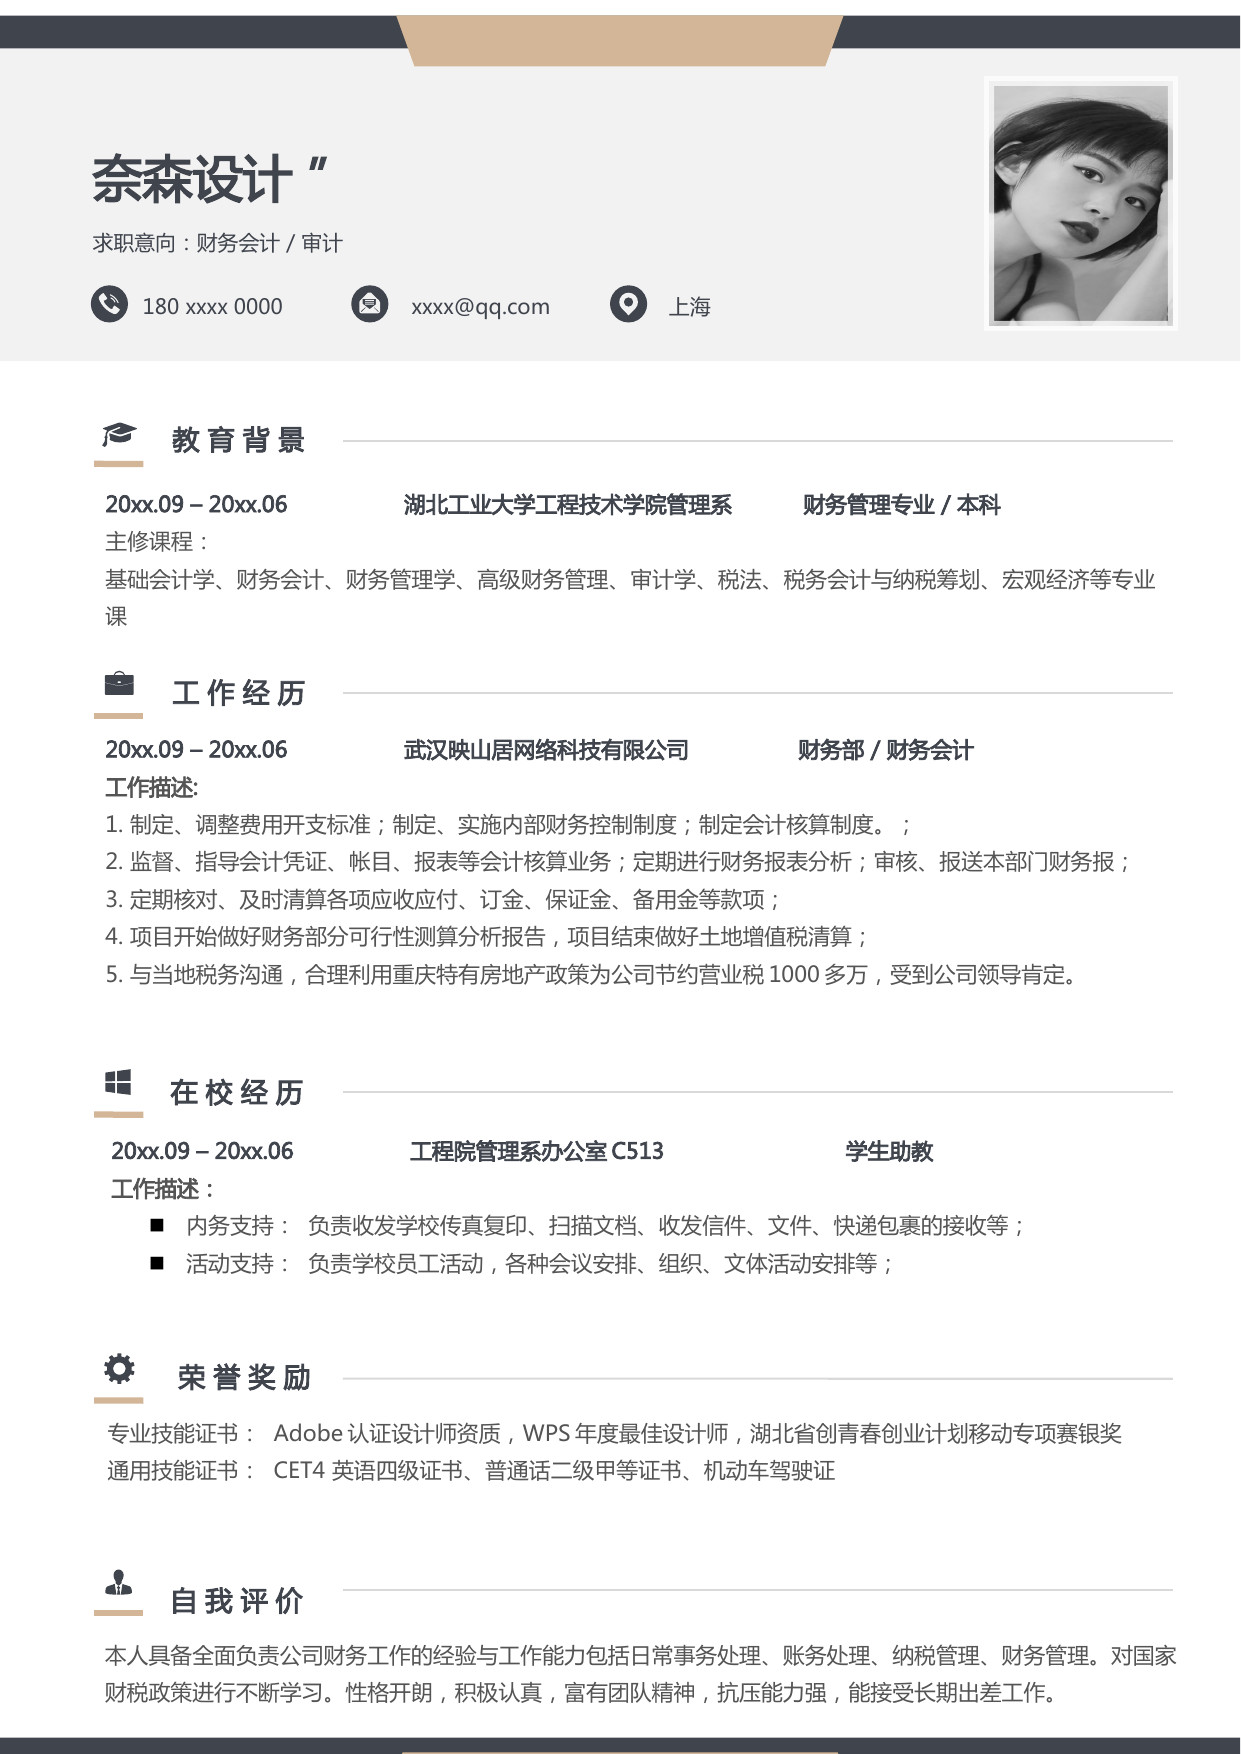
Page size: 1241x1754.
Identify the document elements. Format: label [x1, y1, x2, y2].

picture [995, 86, 1167, 320]
